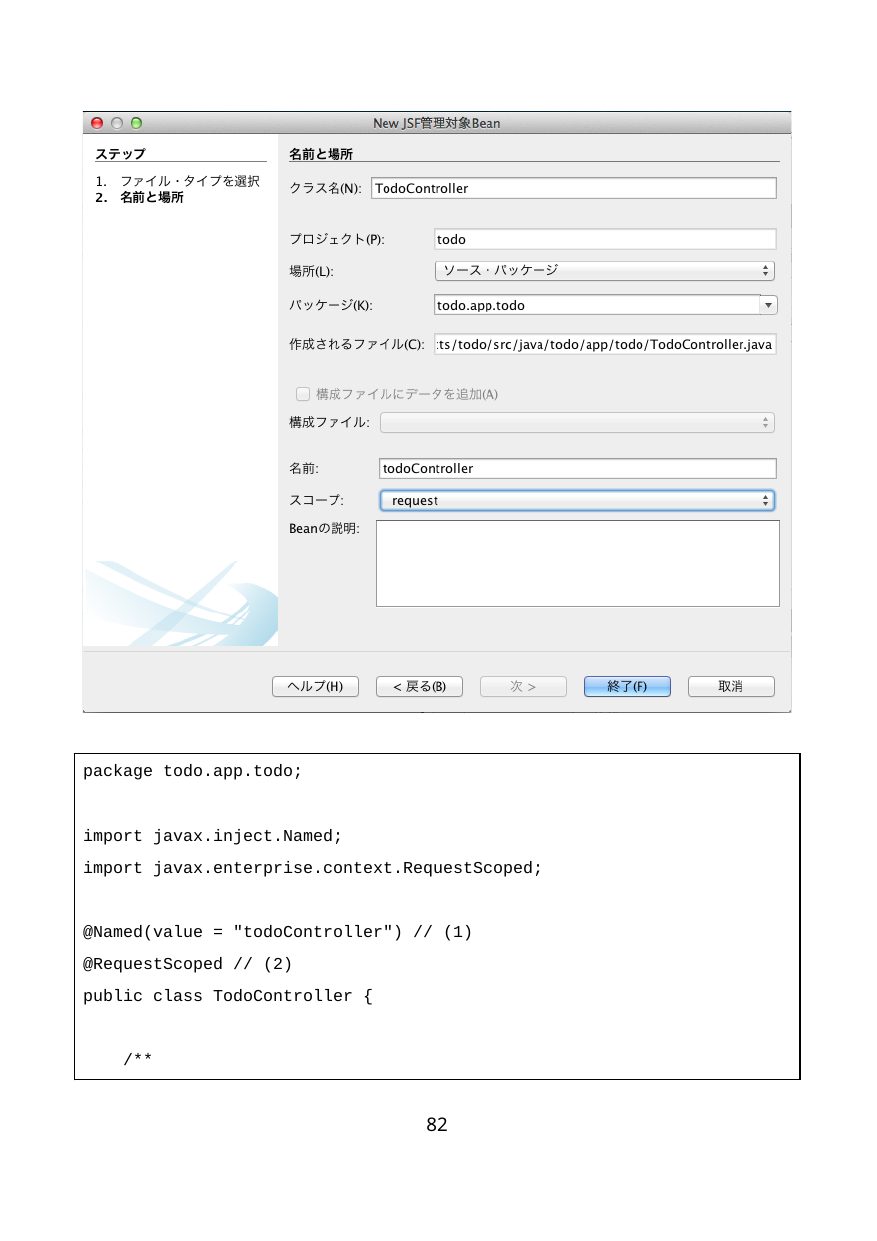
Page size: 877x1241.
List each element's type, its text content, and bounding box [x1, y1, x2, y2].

text public class TodoController { [83, 981, 791, 1013]
text @Named(value = "todoController") // (1) [83, 917, 791, 949]
text import javax.enterprise.context.RequestScoped; [83, 853, 791, 885]
text package todo.app.todo; [75, 754, 799, 788]
text /** [75, 1042, 799, 1079]
picture [82, 111, 792, 713]
text @RequestScoped // (2) [83, 949, 791, 981]
text import javax.inject.Named; [83, 821, 791, 853]
